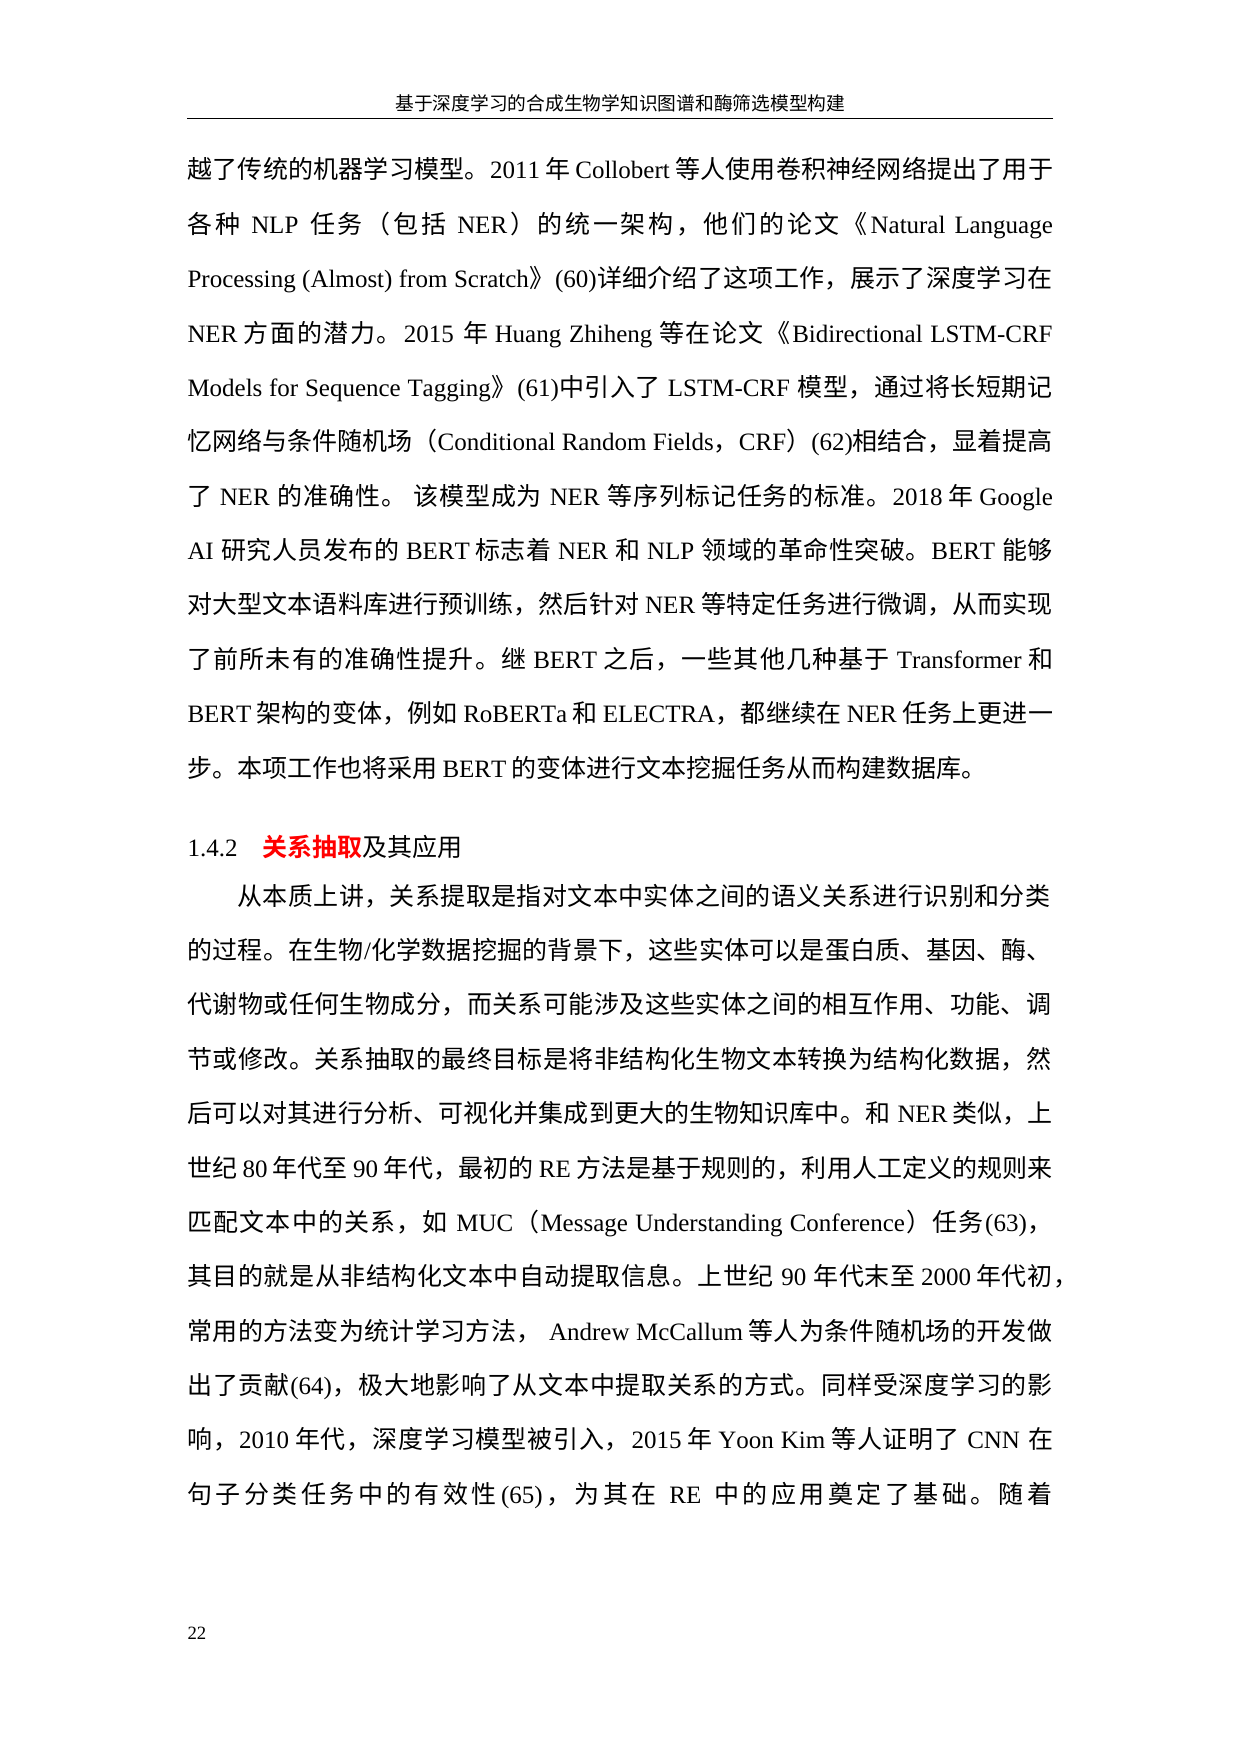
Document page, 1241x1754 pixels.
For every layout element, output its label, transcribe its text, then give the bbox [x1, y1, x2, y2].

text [187, 876, 1053, 1511]
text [187, 150, 1053, 784]
subtitle 1.4.2 关系抽取及其应用 [187, 827, 1053, 864]
